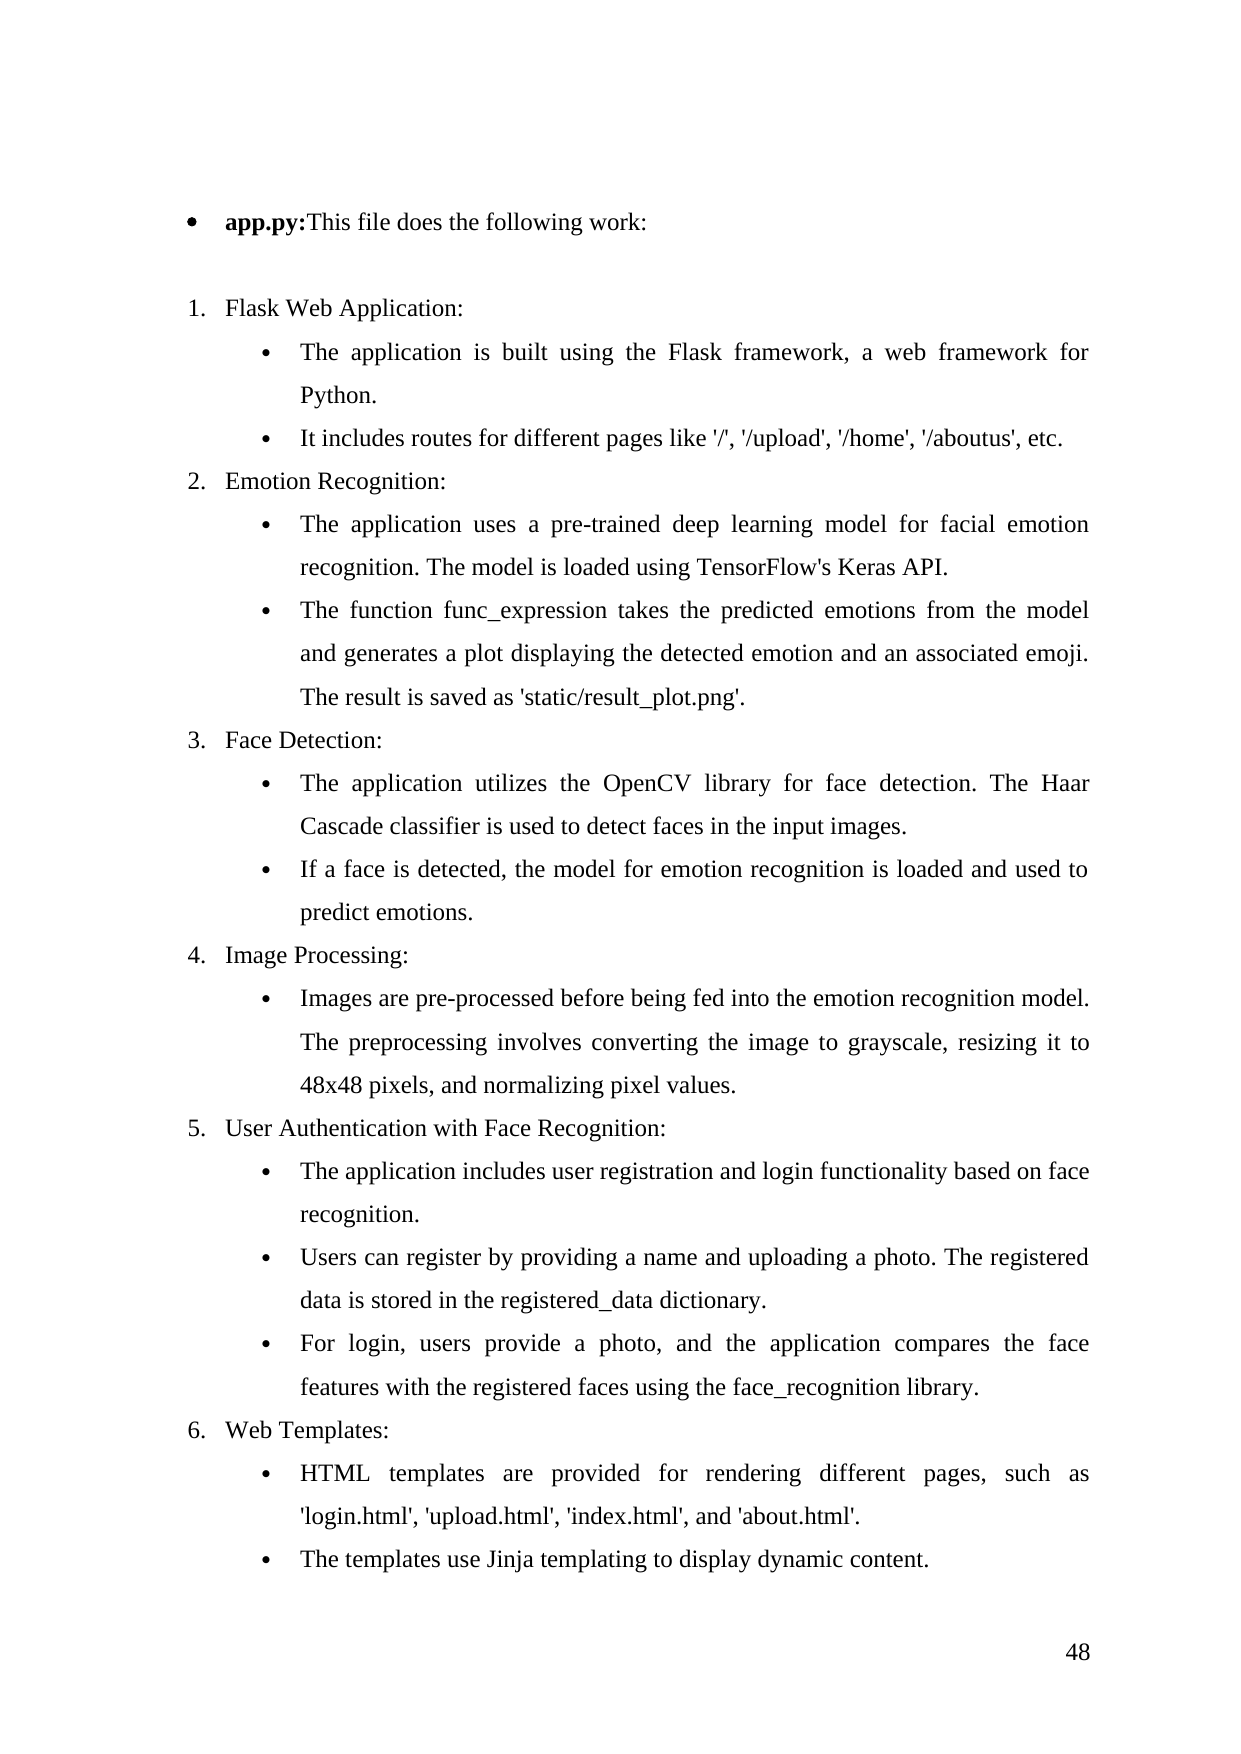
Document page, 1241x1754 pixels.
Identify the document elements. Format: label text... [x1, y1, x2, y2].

list Flask Web Application: [187, 293, 1090, 322]
list The application uses a pre-trained deep learning model for facial emotion recognition. The model is loaded using TensorFlow's Keras API. [262, 509, 1090, 581]
list For login, users provide a photo, and the application compares the face features with the registered faces using the face_recognition library. [262, 1328, 1090, 1400]
list Web Templates: [187, 1415, 1090, 1443]
list The application is built using the Flask framework, a web framework for Python. [262, 337, 1090, 408]
list The templates use Jinja templating to display dynamic content. [262, 1544, 1090, 1573]
list The function func_expression takes the predicted emotions from the model and generates a plot displaying the detected emotion and an associated emoji. The result is saved as 'static/result_plot.png'. [262, 595, 1090, 710]
list Emotion Recognition: [187, 466, 1090, 495]
list If a face is detected, the model for emotion recognition is loaded and used to predict emotions. [262, 854, 1090, 926]
list app.py:This file does the following work: [187, 207, 1090, 236]
list The application utilizes the OpenCV library for face detection. The Haar Cascade classifier is used to detect faces in the input images. [262, 768, 1090, 840]
list The application includes user registration and login functionality based on face recognition. [262, 1156, 1090, 1228]
list Image Processing: [187, 940, 1090, 969]
list Face Detection: [187, 725, 1090, 753]
list It includes routes for different pages like '/', '/upload', '/home', '/aboutus', etc. [262, 423, 1090, 452]
list User Authentication with Face Recognition: [187, 1113, 1090, 1142]
list HTML templates are provided for rendering different pages, such as 'login.html', 'upload.html', 'index.html', and 'about.html'. [262, 1458, 1090, 1530]
list Users can register by providing a name and uploading a photo. The registered data is stored in the registered_data dictionary. [262, 1242, 1090, 1314]
list Images are pre-processed before being fed into the emotion recognition model. The preprocessing involves converting the image to grayscale, resizing it to 48x48 pixels, and normalizing pixel values. [262, 983, 1090, 1098]
